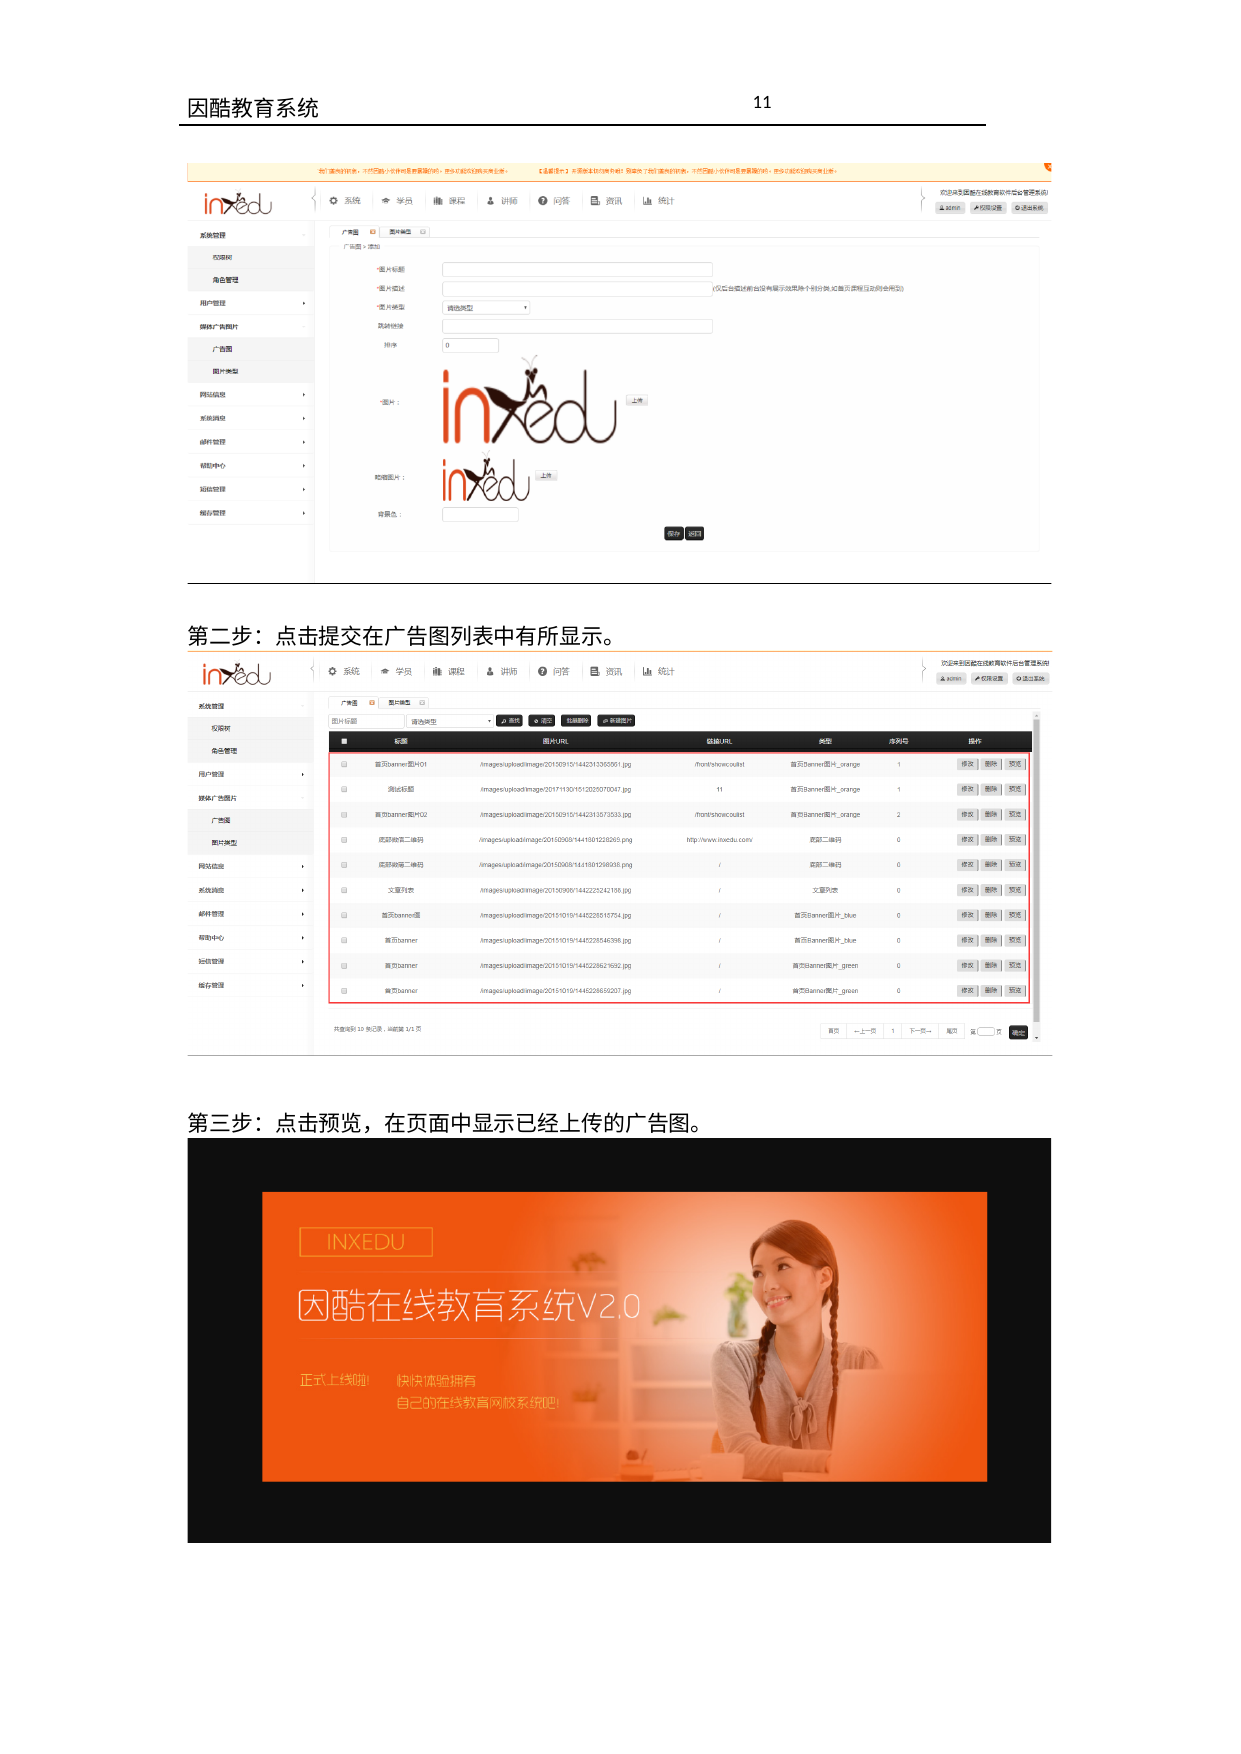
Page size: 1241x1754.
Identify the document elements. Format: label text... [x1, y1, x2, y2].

picture [187, 163, 1052, 584]
picture [187, 650, 1053, 1056]
list 第三步：点击预览，在页面中显示已经上传的广告图。 [187, 1106, 1053, 1138]
picture [187, 1138, 1052, 1543]
list 第二步：点击提交在广告图列表中有所显示。 [187, 618, 1053, 650]
